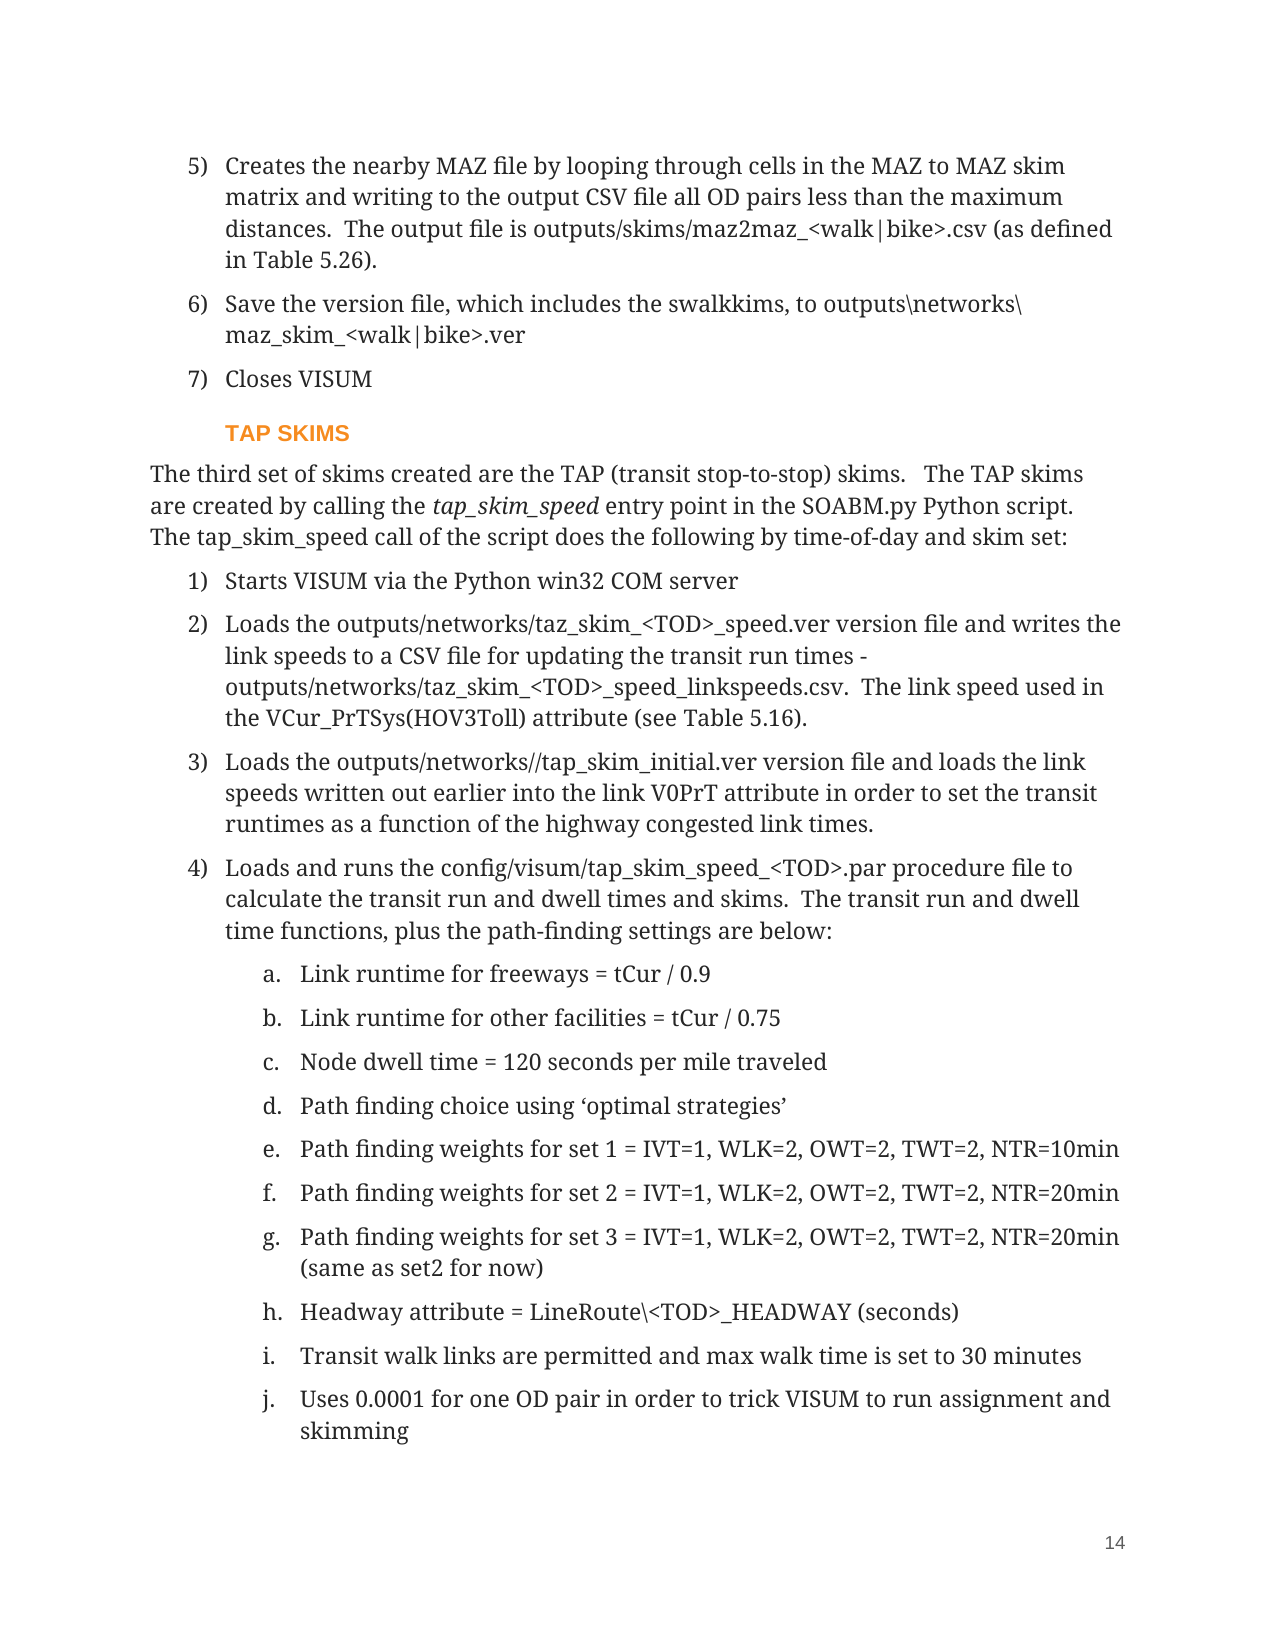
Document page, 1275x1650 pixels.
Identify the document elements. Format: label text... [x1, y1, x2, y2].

list Path finding weights for set 1 = IVT=1, WLK=2, OWT=2, TWT=2, NTR=10min [262, 1133, 1125, 1164]
list Headway attribute = LineRoute\<TOD>_HEADWAY (seconds) [262, 1296, 1125, 1327]
list Path finding weights for set 2 = IVT=1, WLK=2, OWT=2, TWT=2, NTR=20min [262, 1177, 1125, 1208]
list Link runtime for other facilities = tCur / 0.75 [262, 1002, 1125, 1033]
list Uses 0.0001 for one OD pair in order to trick VISUM to run assignment and skimming [262, 1383, 1125, 1446]
list Link runtime for freeways = tCur / 0.9 [262, 958, 1125, 989]
list Save the version file, which includes the swalkkims, to outputs\networks\maz_skim_<walk|bike>.ver [187, 287, 1125, 350]
list Loads and runs the config/visum/tap_skim_speed_<TOD>.par procedure file to calculate the transit run and dwell times and skims. The transit run and dwell time functions, plus the path-finding settings are below: [187, 852, 1125, 946]
list Path finding choice using ‘optimal strategies’ [262, 1089, 1125, 1121]
list Closes VISUM [187, 362, 1125, 394]
list Transit walk links are permitted and max walk time is set to 30 minutes [262, 1339, 1125, 1371]
list Path finding weights for set 3 = IVT=1, WLK=2, OWT=2, TWT=2, NTR=20min (same as set2 for now) [262, 1221, 1125, 1283]
list Node dwell time = 120 seconds per mile traveled [262, 1046, 1125, 1077]
subtitle TAP Skims [225, 414, 1125, 446]
list Loads the outputs/networks//tap_skim_initial.ver version file and loads the link speeds written out earlier into the link V0PrT attribute in order to set the transit runtimes as a function of the highway congested link times. [187, 746, 1125, 839]
text The third set of skims created are the TAP (transit stop-to-stop) skims. The TAP skims are created by calling the tap_skim_speed entry point in the SOABM.py Python script. The tap_skim_speed call of the script does the following by time-of-day and skim set: [150, 458, 1125, 552]
list Starts VISUM via the Python win32 COM server [187, 564, 1125, 596]
